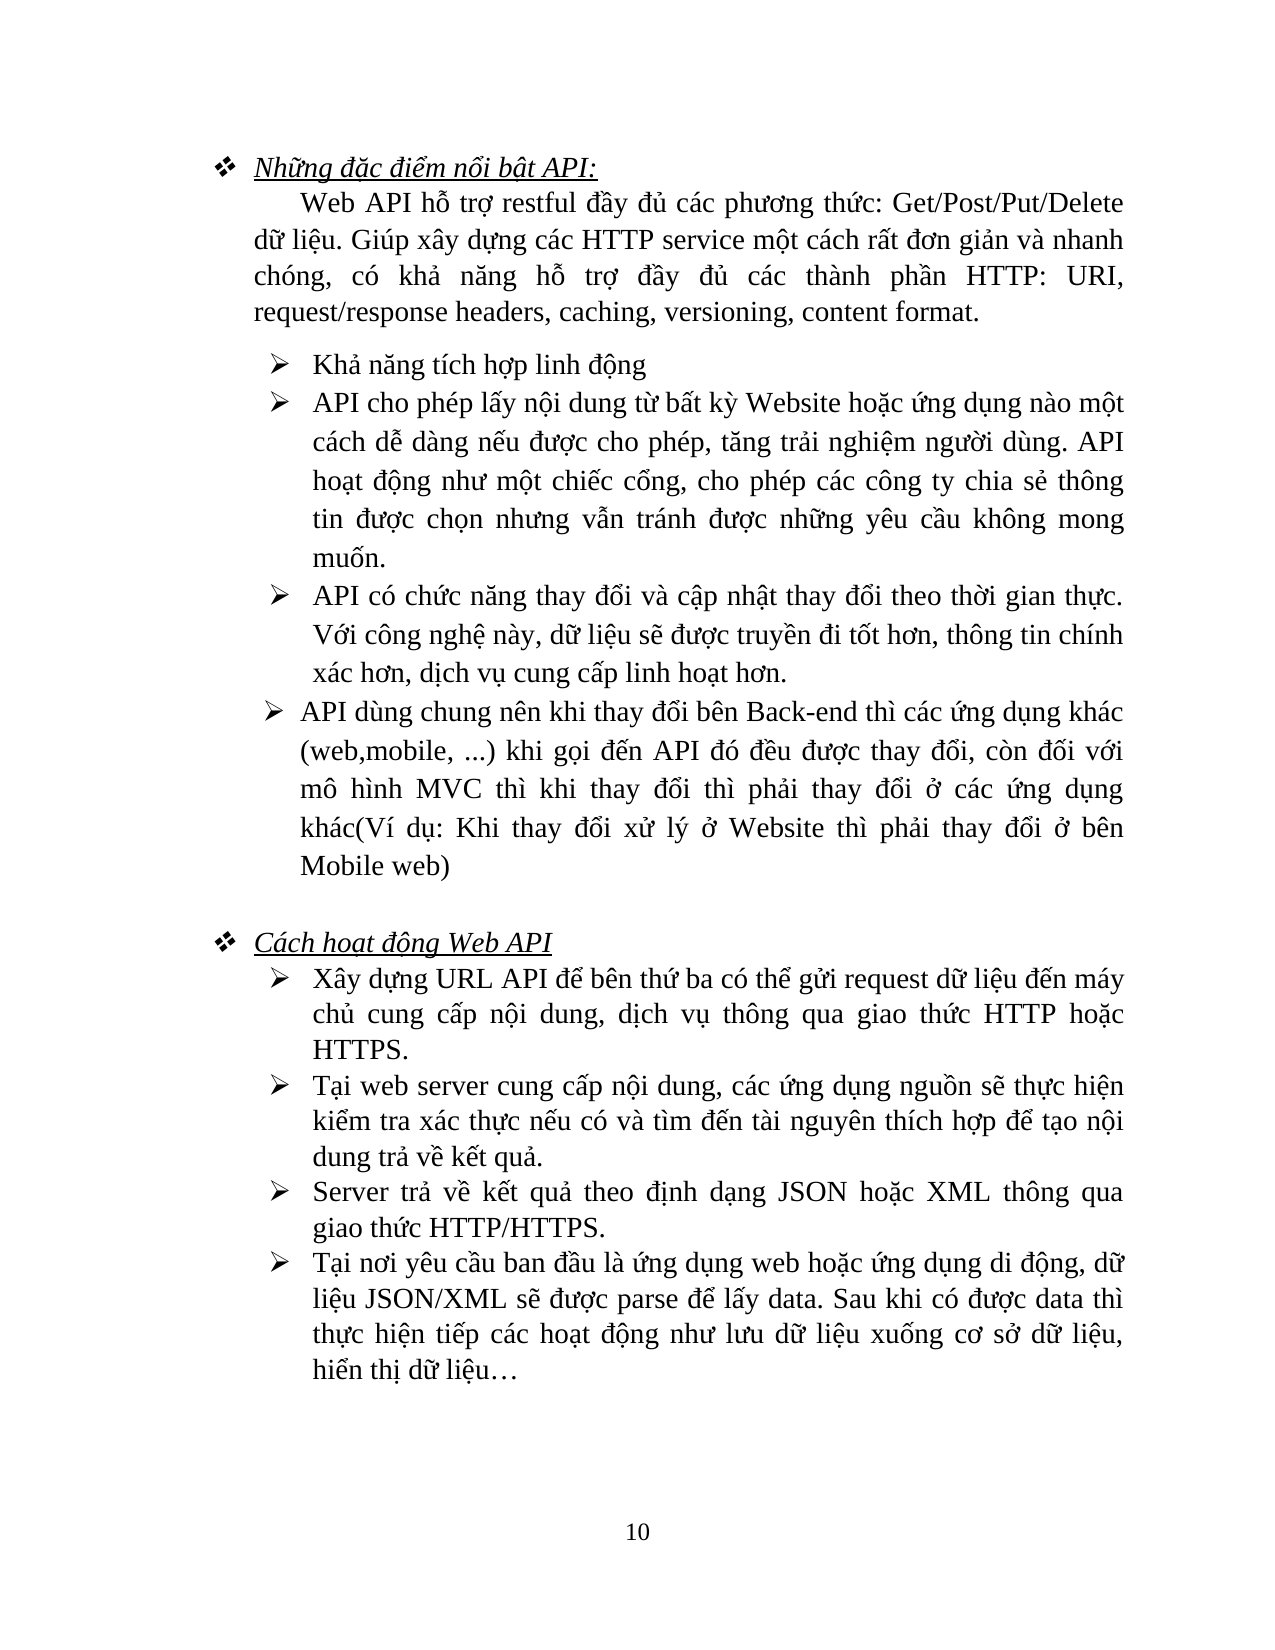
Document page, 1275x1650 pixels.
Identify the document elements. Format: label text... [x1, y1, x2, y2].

list API có chức năng thay đổi và cập nhật thay đổi theo thời gian thực. Với công nghệ này, dữ liệu sẽ được truyền đi tốt hơn, thông tin chính xác hơn, dịch vụ cung cấp linh hoạt hơn. [268, 578, 1125, 689]
text Web API hỗ trợ restful đầy đủ các phương thức: Get/Post/Put/Delete dữ liệu. Giúp xây dựng các HTTP service một cách rất đơn giản và nhanh chóng, có khả năng hỗ trợ đầy đủ các thành phần HTTP: URI, request/response headers, caching, versioning, content format. [253, 186, 1125, 328]
list Xây dựng URL API để bên thứ ba có thể gửi request dữ liệu đến máy chủ cung cấp nội dung, dịch vụ thông qua giao thức HTTP hoặc HTTPS. [268, 961, 1125, 1066]
list Server trả về kết quả theo định dạng JSON hoặc XML thông qua giao thức HTTP/HTTPS. [268, 1174, 1125, 1243]
list API cho phép lấy nội dung từ bất kỳ Website hoặc ứng dụng nào một cách dễ dàng nếu được cho phép, tăng trải nghiệm người dùng. API hoạt động như một chiếc cổng, cho phép các công ty chia sẻ thông tin được chọn nhưng vẫn tránh được những yêu cầu không mong muốn. [268, 386, 1125, 573]
list API dùng chung nên khi thay đổi bên Back-end thì các ứng dụng khác (web,mobile, ...) khi gọi đến API đó đều được thay đổi, còn đối với mô hình MVC thì khi thay đổi thì phải thay đổi ở các ứng dụng khác(Ví dụ: Khi thay đổi xử lý ở Website thì phải thay đổi ở bên Mobile web) [262, 694, 1125, 882]
list Khả năng tích hợp linh động [268, 347, 1125, 381]
list Tại nơi yêu cầu ban đầu là ứng dụng web hoặc ứng dụng di động, dữ liệu JSON/XML sẽ được parse để lấy data. Sau khi có được data thì thực hiện tiếp các hoạt động như lưu dữ liệu xuống cơ sở dữ liệu, hiển thị dữ liệu… [268, 1246, 1125, 1386]
list Cách hoạt động Web API [209, 925, 1125, 959]
list Tại web server cung cấp nội dung, các ứng dụng nguồn sẽ thực hiện kiểm tra xác thực nếu có và tìm đến tài nguyên thích hợp để tạo nội dung trả về kết quả. [268, 1068, 1125, 1172]
list Những đặc điểm nổi bật API: [209, 150, 1125, 184]
